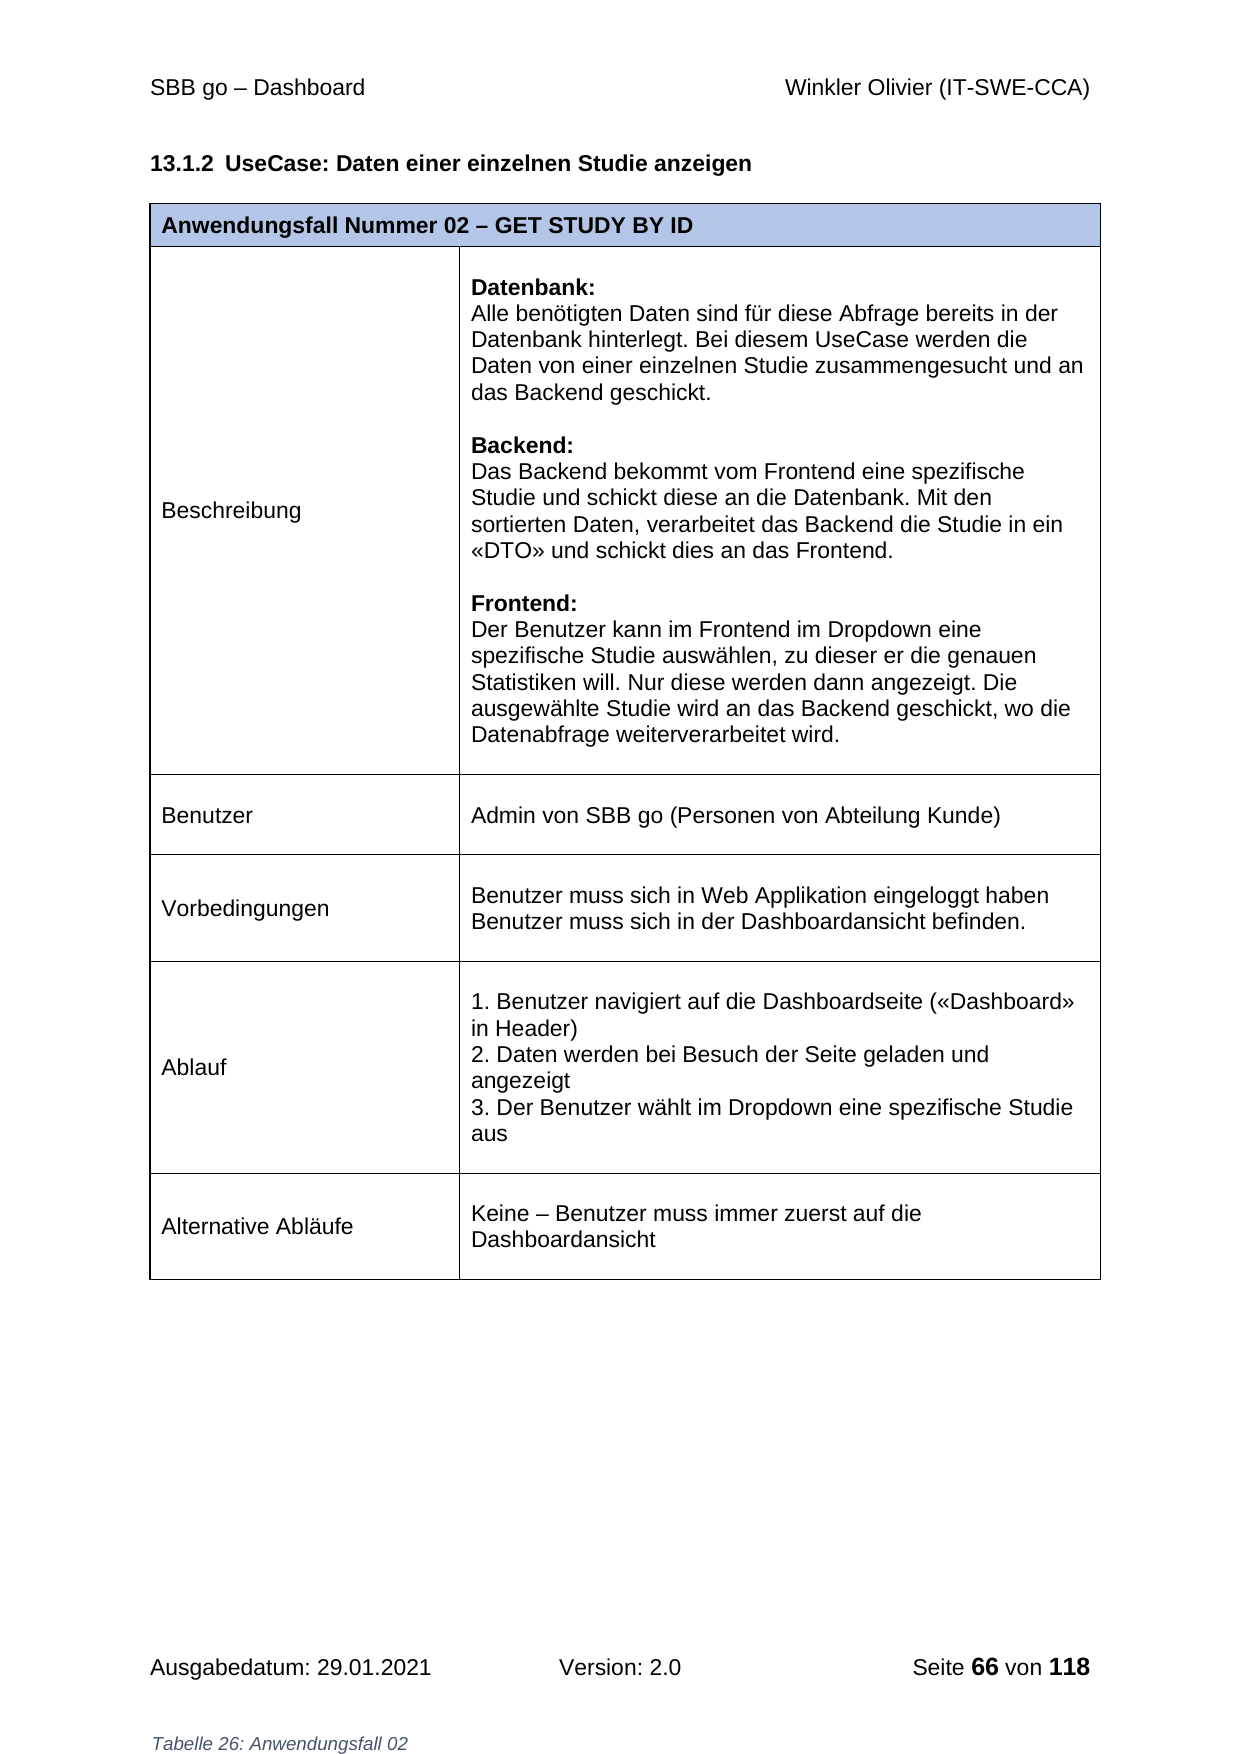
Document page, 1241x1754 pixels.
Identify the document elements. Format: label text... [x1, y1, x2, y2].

table_cell Datenbank: Alle benötigten Daten sind für diese Abfrage bereits in der Datenbank hinterlegt. Bei diesem UseCase werden die Daten von einer einzelnen Studie zusammengesucht und an das Backend geschickt. Backend: Das Backend bekommt vom Frontend eine spezifische Studie und schickt diese an die Datenbank. Mit den sortierten Daten, verarbeitet das Backend die Studie in ein «DTO» und schickt dies an das Frontend. Frontend: Der Benutzer kann im Frontend im Dropdown eine spezifische Studie auswählen, zu dieser er die genauen Statistiken will. Nur diese werden dann angezeigt. Die ausgewählte Studie wird an das Backend geschickt, wo die Datenabfrage weiterverarbeitet wird. [460, 247, 1100, 774]
table_cell Benutzer muss sich in Web Applikation eingeloggt haben Benutzer muss sich in der Dashboardansicht befinden. [460, 855, 1100, 961]
text Tabelle 26: Anwendungsfall 02 [151, 1732, 410, 1754]
table_cell 1. Benutzer navigiert auf die Dashboardseite («Dashboard» in Header) 2. Daten werden bei Besuch der Seite geladen und angezeigt 3. Der Benutzer wählt im Dropdown eine spezifische Studie aus [460, 962, 1100, 1173]
table_cell Ablauf [151, 962, 459, 1173]
subtitle UseCase: Daten einer einzelnen Studie anzeigen [150, 150, 1090, 176]
table_header Anwendungsfall Nummer 02 – GET STUDY BY ID [151, 204, 1100, 246]
table_cell Alternative Abläufe [151, 1174, 459, 1279]
table_cell Admin von SBB go (Personen von Abteilung Kunde) [460, 775, 1100, 854]
table_cell Benutzer [151, 775, 459, 854]
table_cell Beschreibung [151, 247, 459, 774]
table_cell Keine – Benutzer muss immer zuerst auf die Dashboardansicht [460, 1174, 1100, 1279]
table_cell Vorbedingungen [151, 855, 459, 961]
